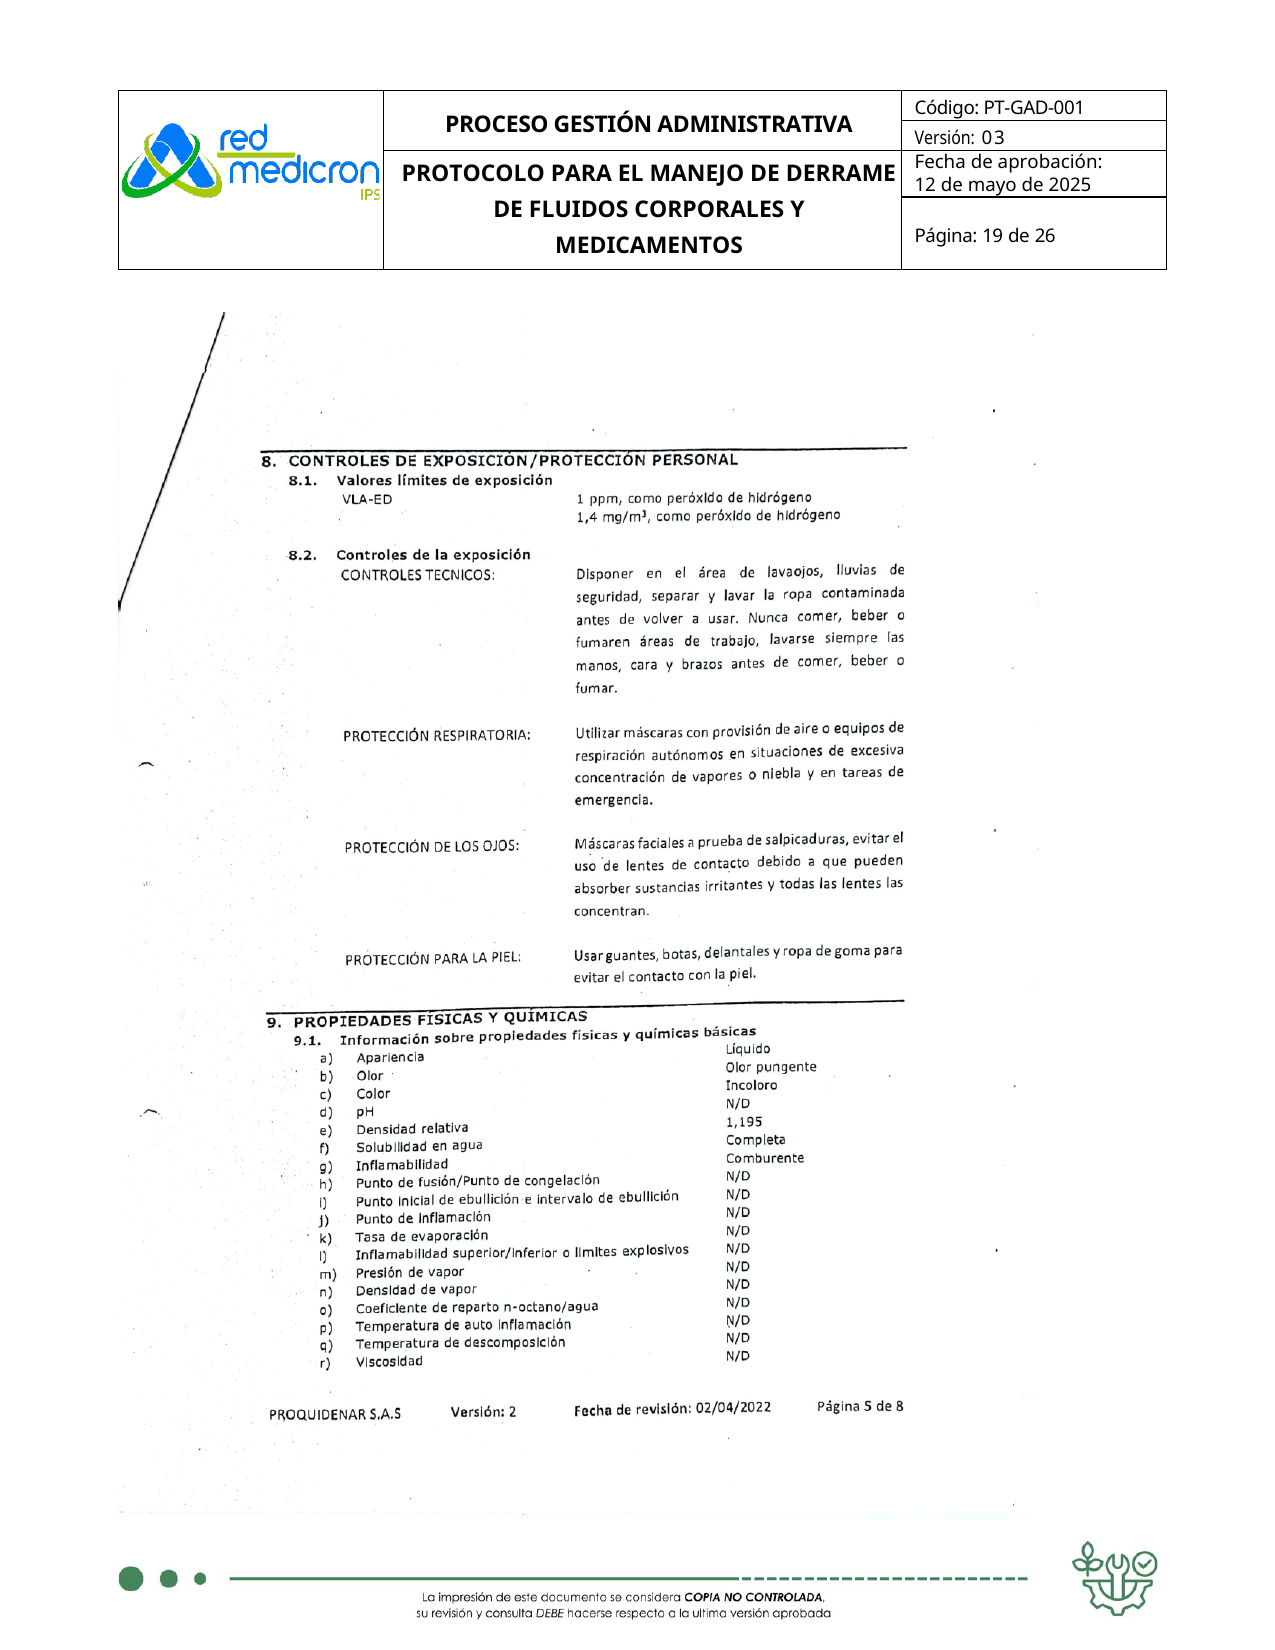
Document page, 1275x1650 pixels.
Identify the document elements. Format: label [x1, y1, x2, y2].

picture [118, 1541, 1158, 1621]
picture [121, 123, 380, 200]
picture [118, 298, 1039, 1524]
